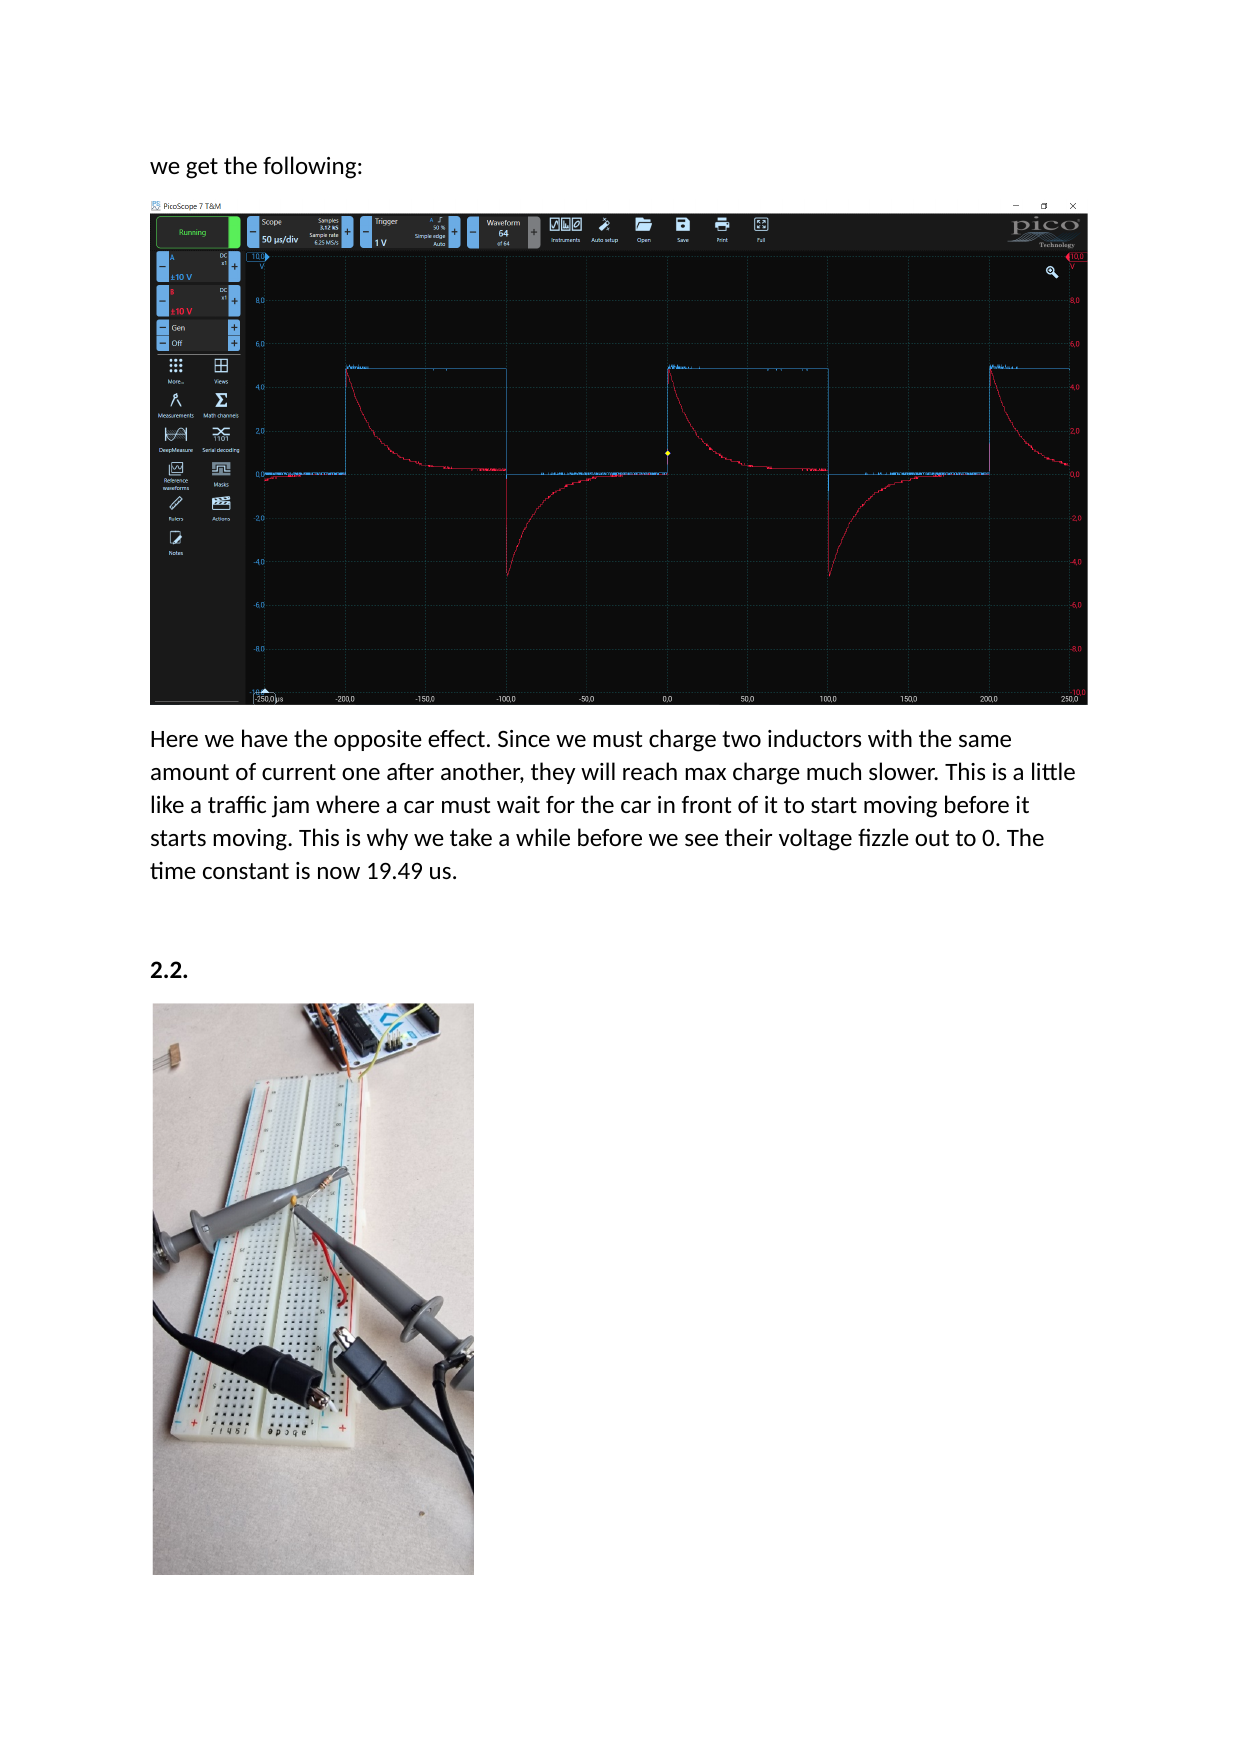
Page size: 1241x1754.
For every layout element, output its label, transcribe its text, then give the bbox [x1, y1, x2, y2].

picture [150, 199, 1088, 705]
text Here we have the opposite effect. Since we must charge two inductors with the same amount of current one after another, they will reach max charge much slower. This is a little like a traffic jam where a car must wait for the car in front of it to start moving before it starts moving. This is why we take a while before we see their voltage fizzle out to 0. The time constant is now 19.49 us. [150, 723, 1090, 885]
text we get the following: [150, 150, 1090, 181]
text 2.2. [150, 954, 1090, 984]
picture [153, 1004, 474, 1575]
